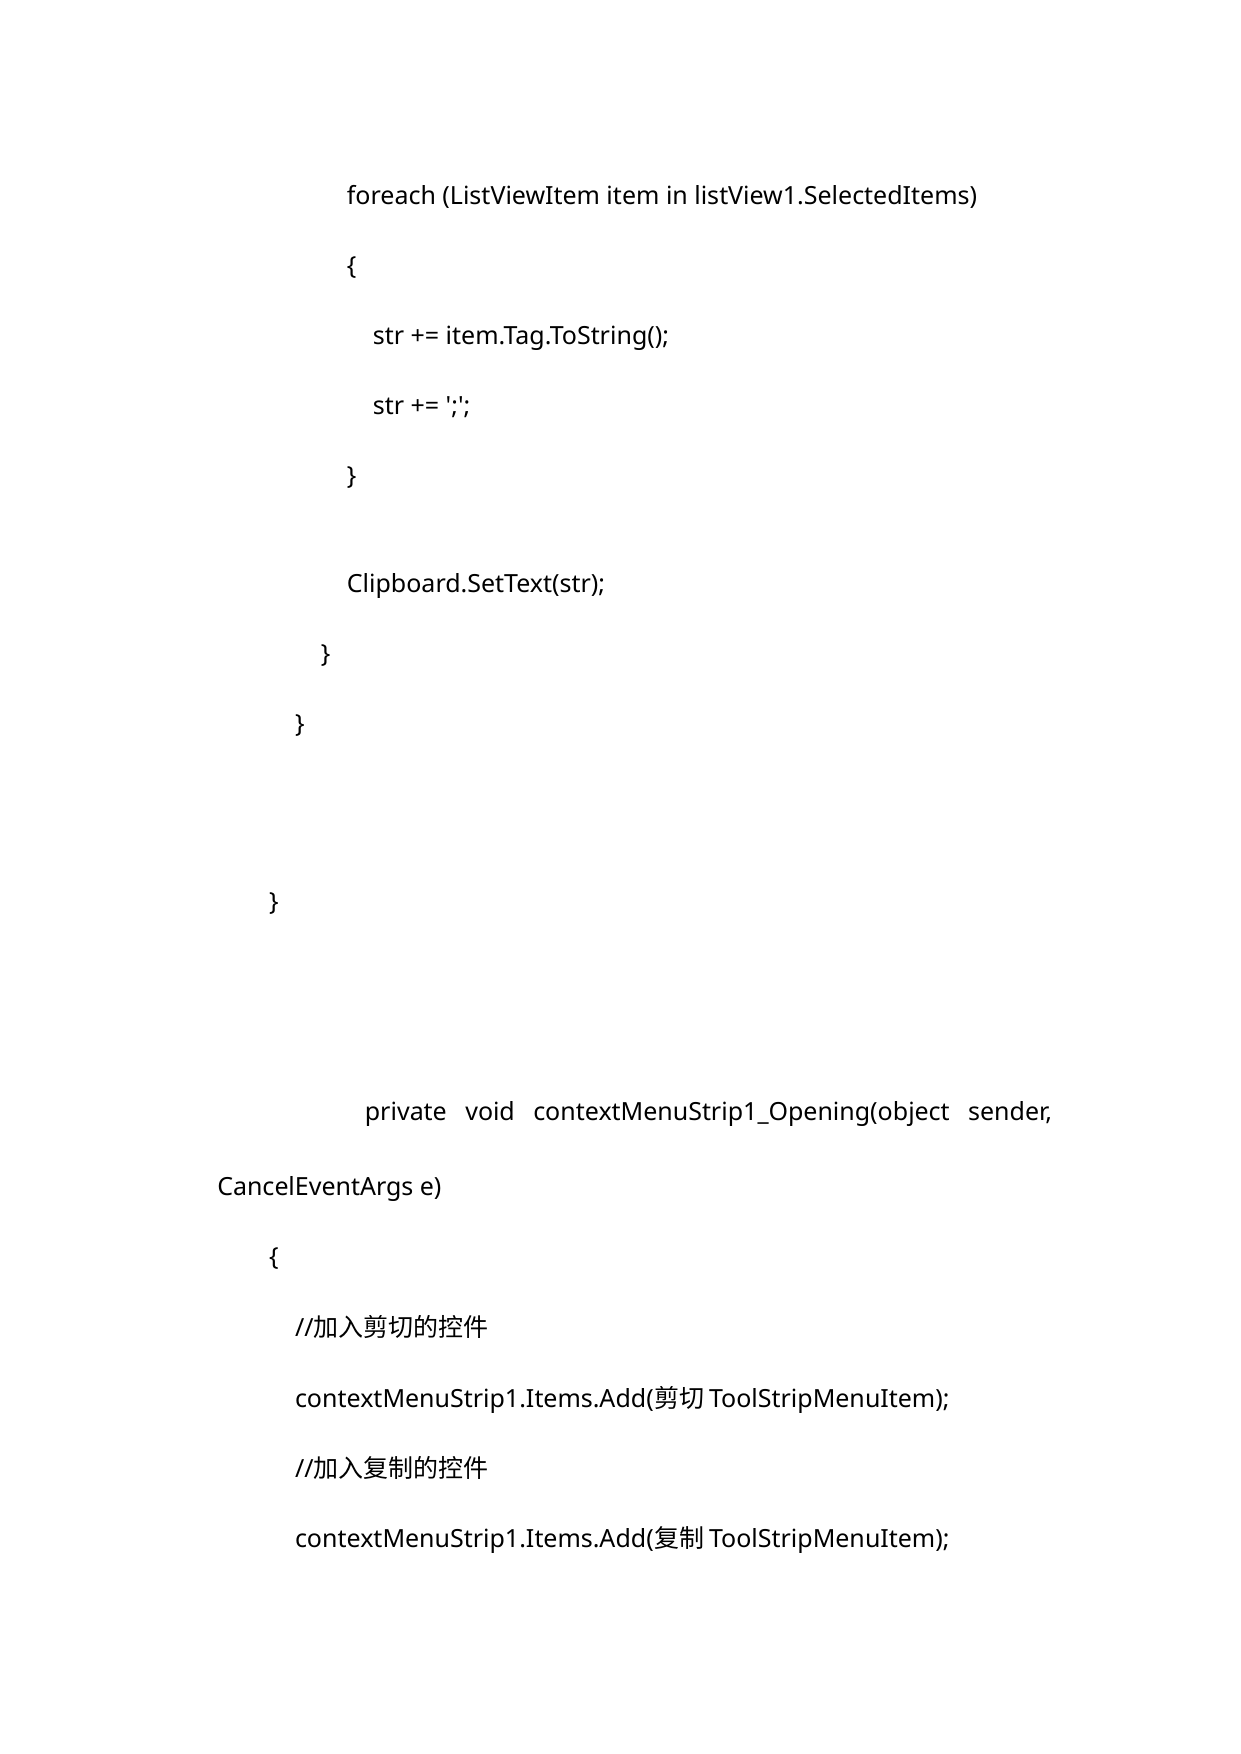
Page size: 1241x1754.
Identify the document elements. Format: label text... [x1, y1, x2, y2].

text } [217, 620, 1053, 685]
text str += ';'; [217, 372, 1053, 437]
text //加入剪切的控件 [217, 1293, 1053, 1358]
text //加入复制的控件 [217, 1434, 1053, 1499]
text } [217, 442, 1053, 507]
text str += item.Tag.ToString(); [217, 302, 1053, 367]
text contextMenuStrip1.Items.Add(剪切ToolStripMenuItem); [217, 1364, 1053, 1429]
text } [217, 868, 1053, 933]
text Clipboard.SetText(str); [217, 550, 1053, 615]
text { [217, 232, 1053, 297]
text foreach (ListViewItem item in listView1.SelectedItems) [217, 162, 1053, 227]
text } [217, 690, 1053, 755]
text { [217, 1223, 1053, 1288]
text private void contextMenuStrip1_Opening(object sender, CancelEventArgs e) [217, 1078, 1053, 1218]
text contextMenuStrip1.Items.Add(复制ToolStripMenuItem); [217, 1504, 1053, 1569]
